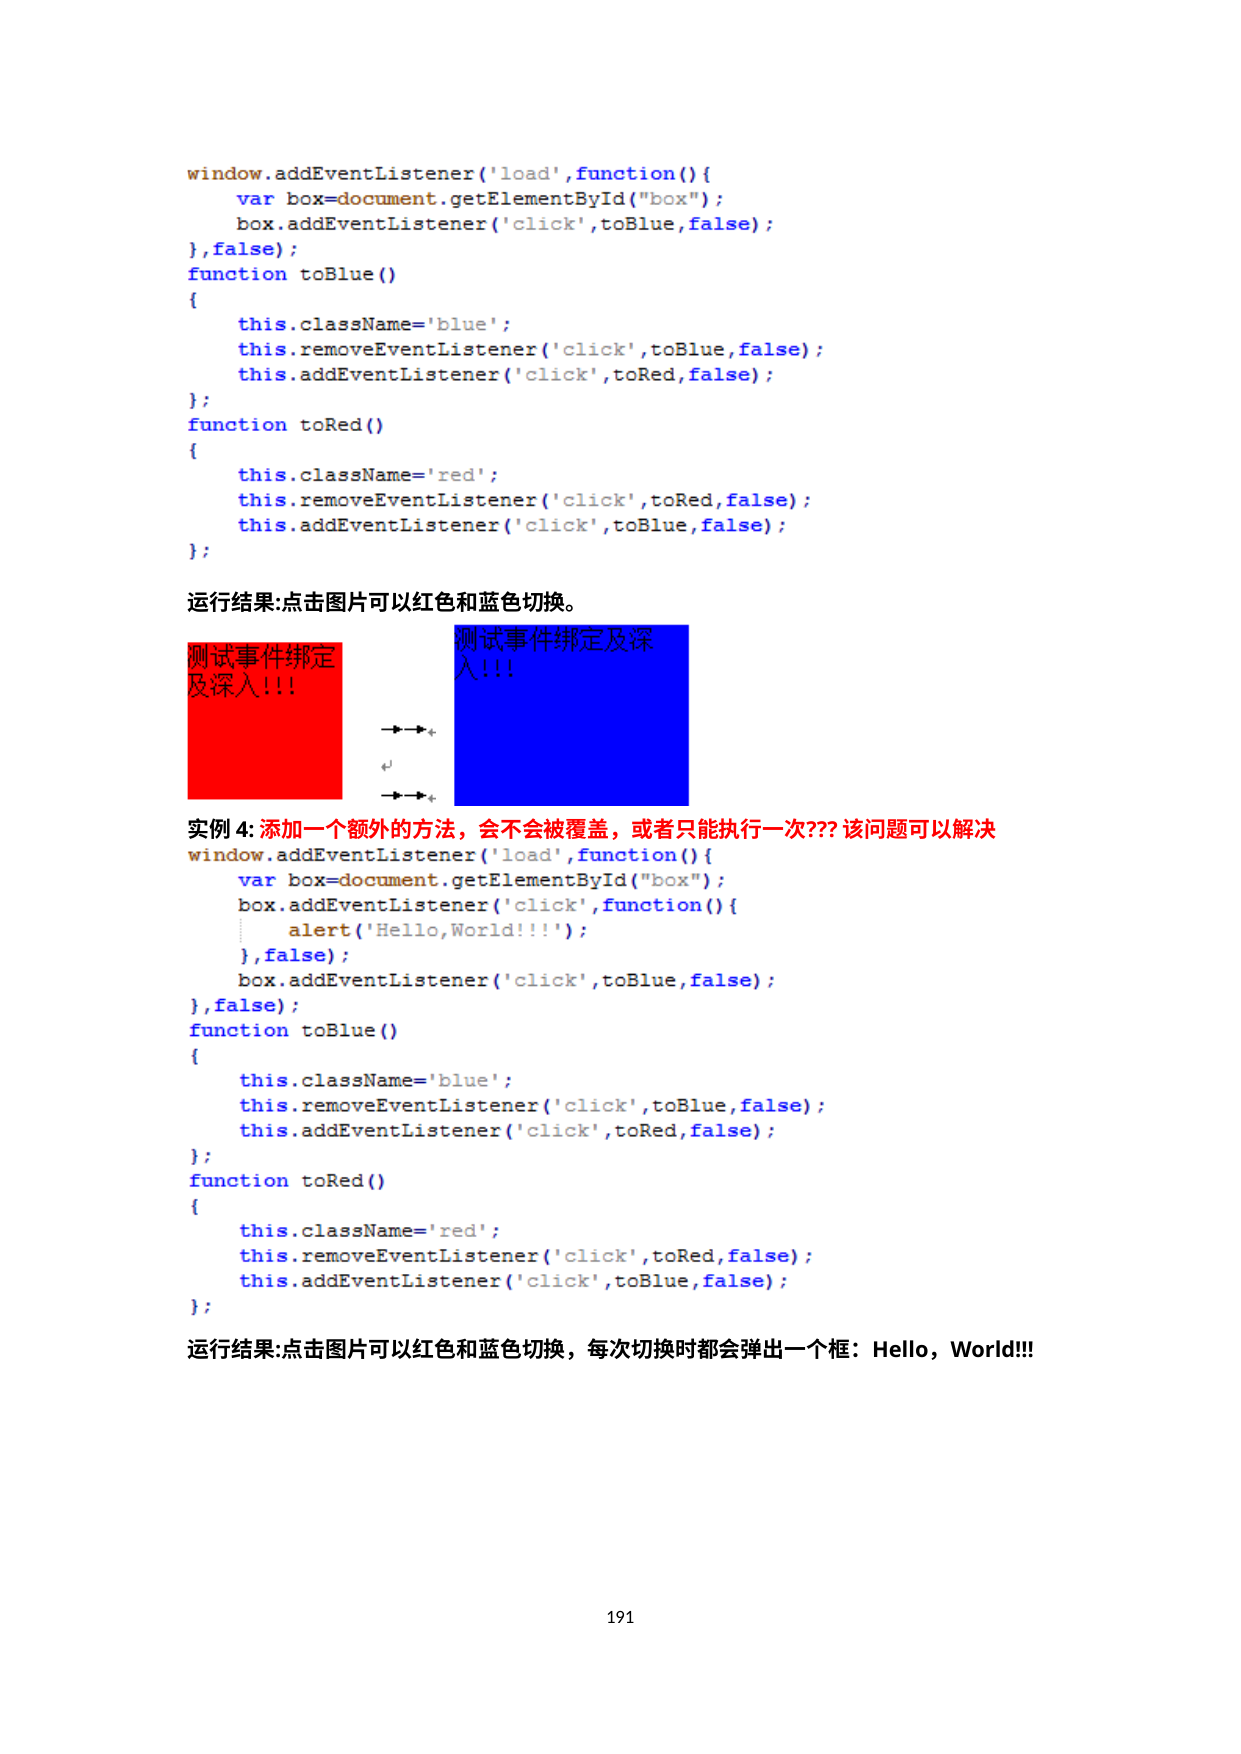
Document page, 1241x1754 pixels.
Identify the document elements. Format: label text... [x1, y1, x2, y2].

picture [187, 844, 835, 1320]
text 运行结果:点击图片可以红色和蓝色切换，每次切换时都会弹出一个框：Hello，World!!! [187, 1332, 1053, 1364]
picture [187, 641, 436, 806]
picture [187, 162, 860, 566]
text 运行结果:点击图片可以红色和蓝色切换。 [187, 584, 1053, 617]
text 实例4: 添加一个额外的方法，会不会被覆盖，或者只能执行一次??? 该问题可以解决 [187, 812, 1053, 844]
picture [453, 623, 697, 806]
